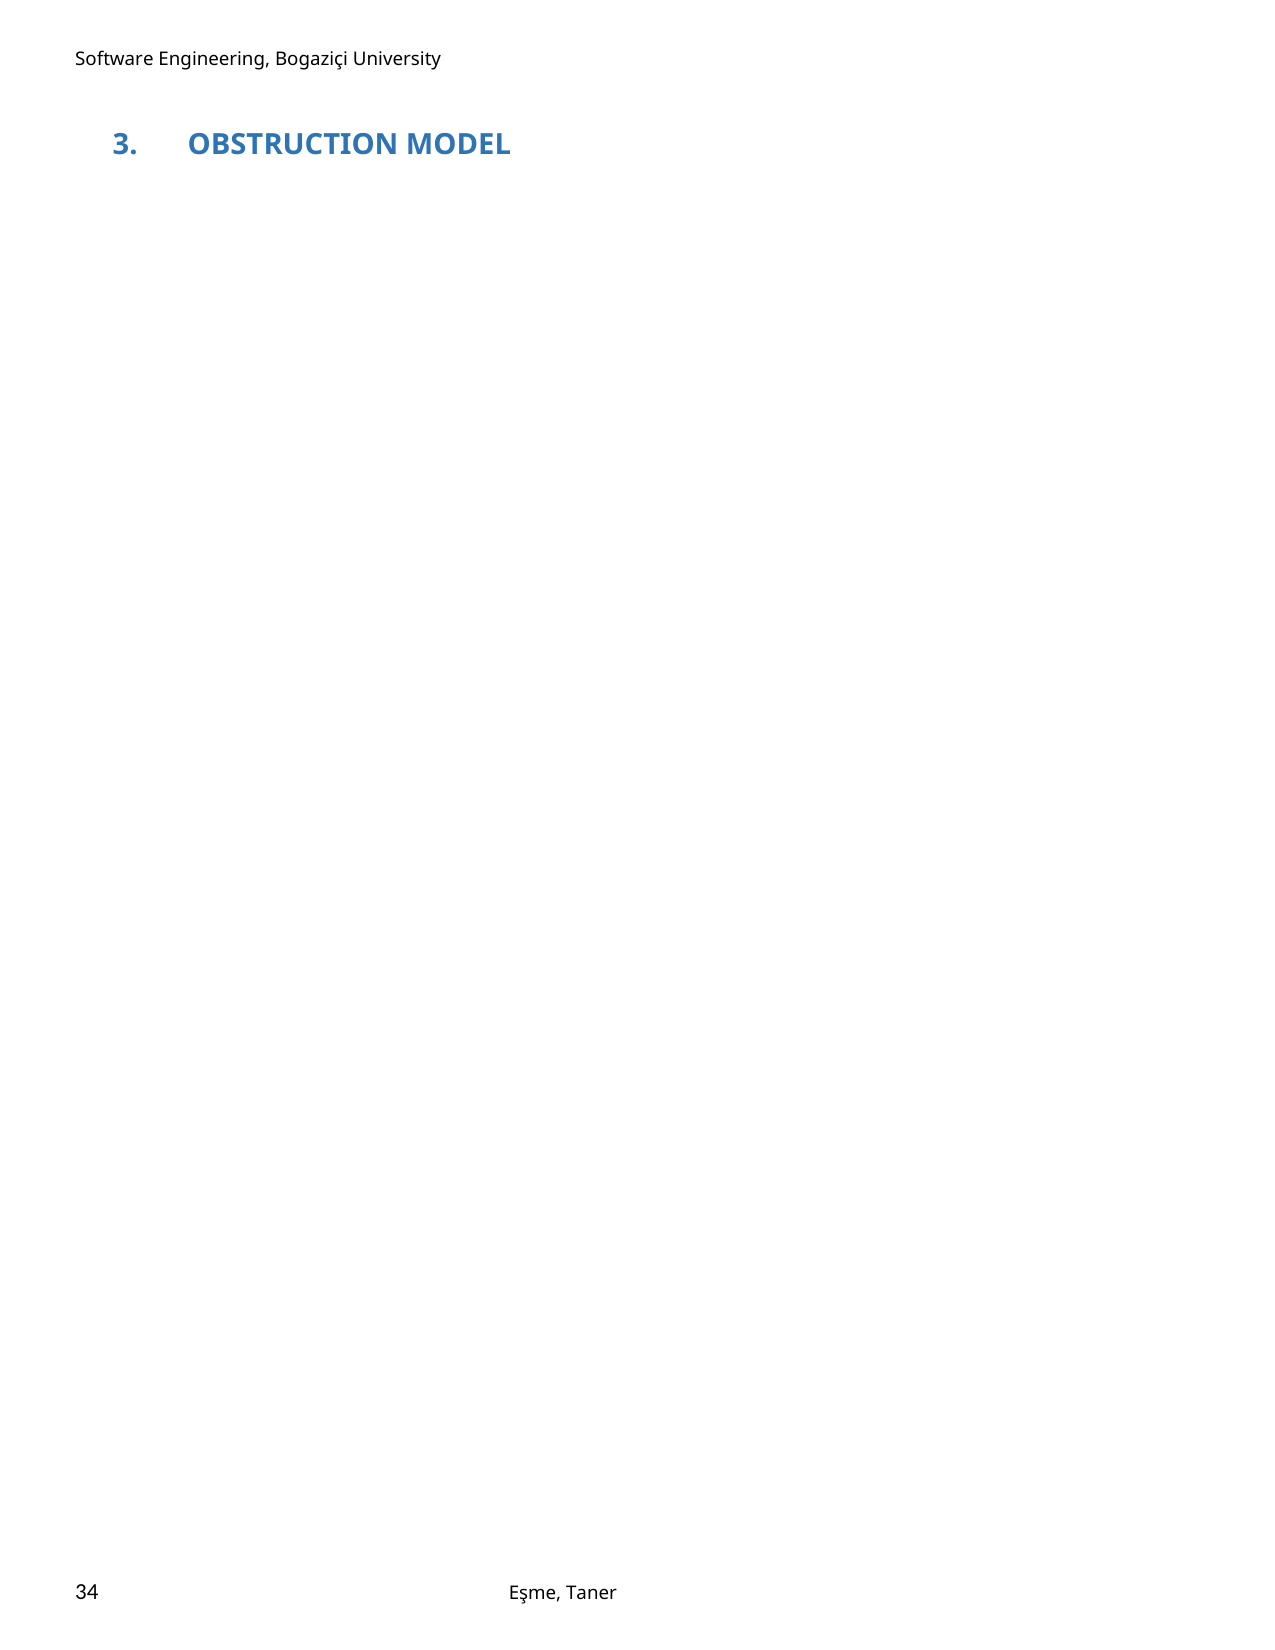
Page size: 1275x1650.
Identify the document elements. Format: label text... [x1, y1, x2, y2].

subtitle OBSTRUCTION MODEL [112, 123, 1200, 163]
